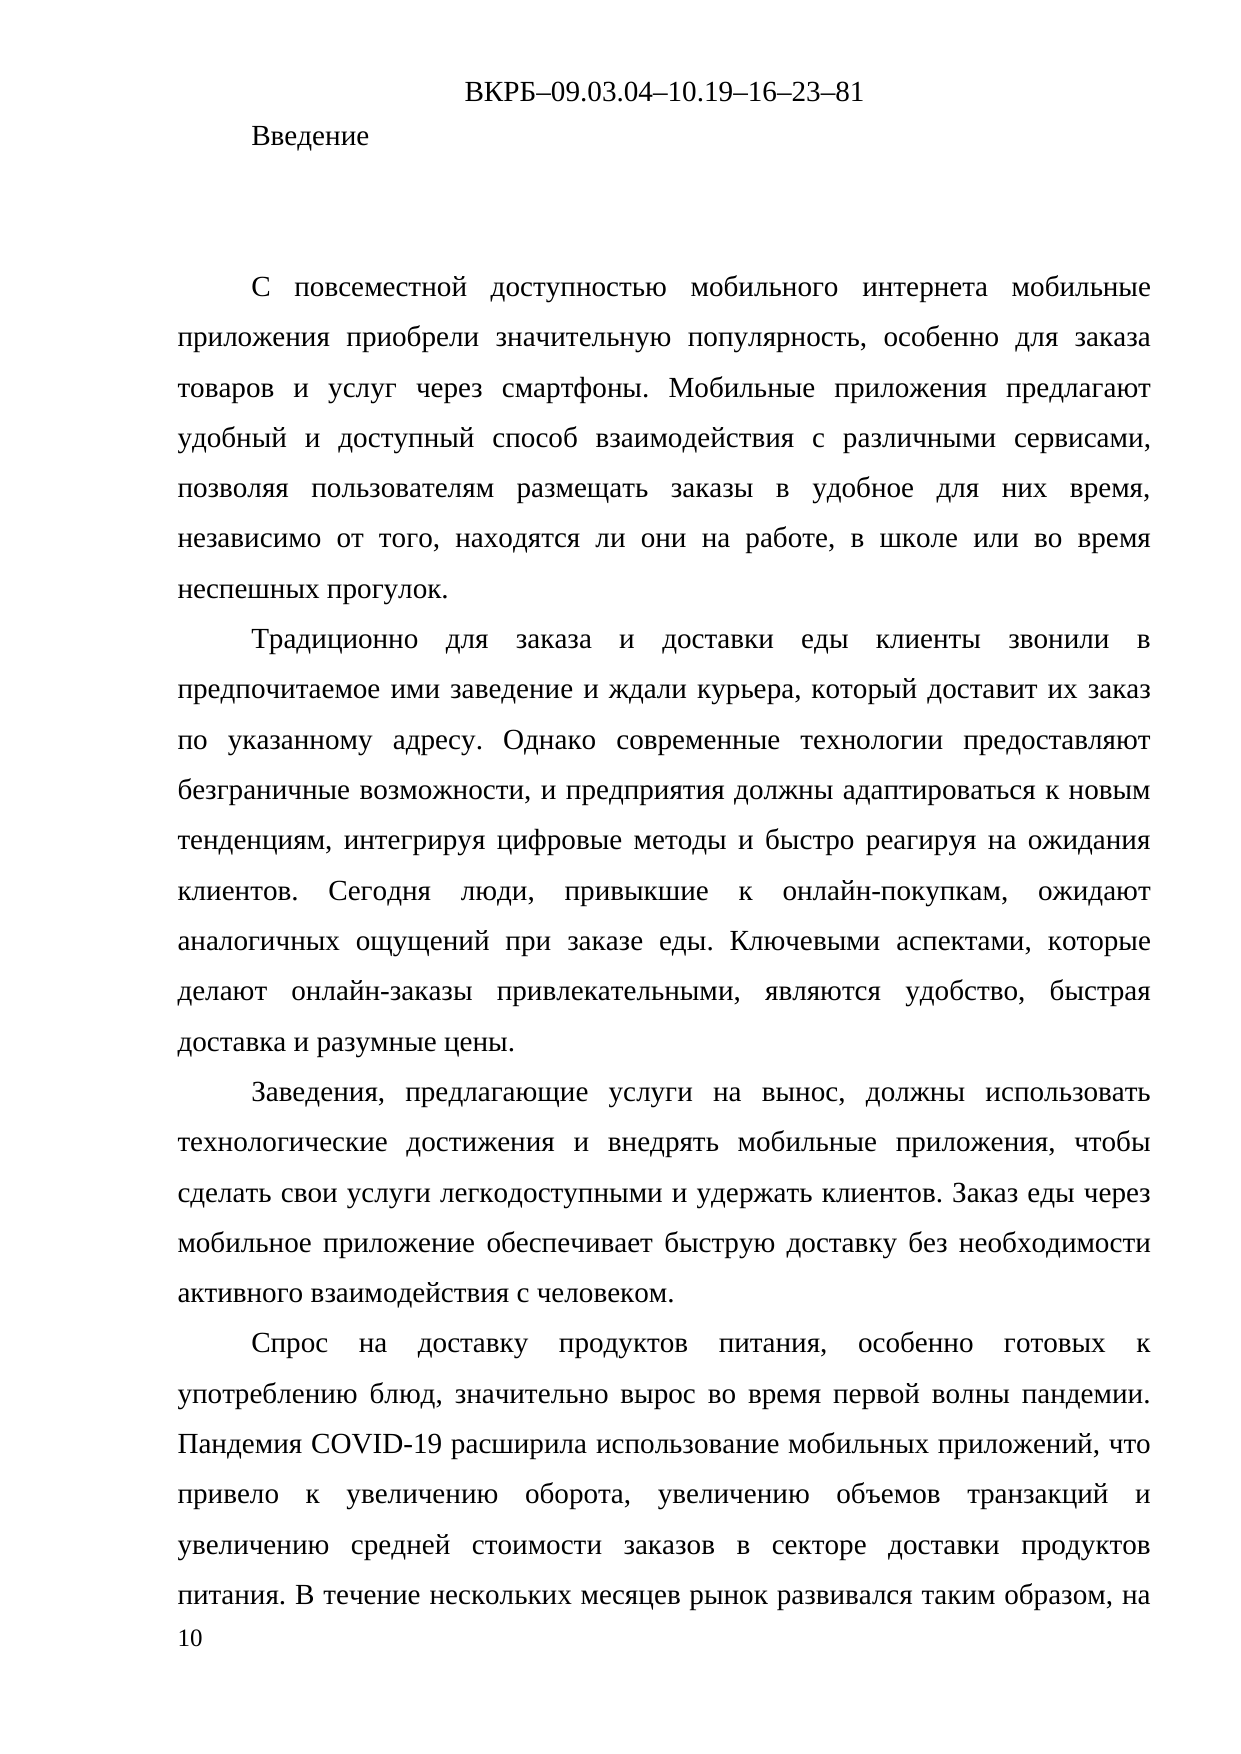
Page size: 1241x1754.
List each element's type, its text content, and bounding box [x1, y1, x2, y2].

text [177, 1326, 1152, 1611]
text Заведения, предлагающие услуги на вынос, должны использовать технологические достижения и внедрять мобильные приложения, чтобы сделать свои услуги легкодоступными и удержать клиентов. Заказ еды через мобильное приложение обеспечивает быструю доставку без необходимости активного взаимодействия с человеком. [177, 1074, 1152, 1309]
text Традиционно для заказа и доставки еды клиенты звонили в предпочитаемое ими заведение и ждали курьера, который доставит их заказ по указанному адресу. Однако современные технологии предоставляют безграничные возможности, и предприятия должны адаптироваться к новым тенденциям, интегрируя цифровые методы и быстро реагируя на ожидания клиентов. Сегодня люди, привыкшие к онлайн-покупкам, ожидают аналогичных ощущений при заказе еды. Ключевыми аспектами, которые делают онлайн-заказы привлекательными, являются удобство, быстрая доставка и разумные цены. [177, 621, 1152, 1057]
text Введение [177, 118, 1152, 152]
text С повсеместной доступностью мобильного интернета мобильные приложения приобрели значительную популярность, особенно для заказа товаров и услуг через смартфоны. Мобильные приложения предлагают удобный и доступный способ взаимодействия с различными сервисами, позволяя пользователям размещать заказы в удобное для них время, независимо от того, находятся ли они на работе, в школе или во время неспешных прогулок. [177, 269, 1152, 604]
